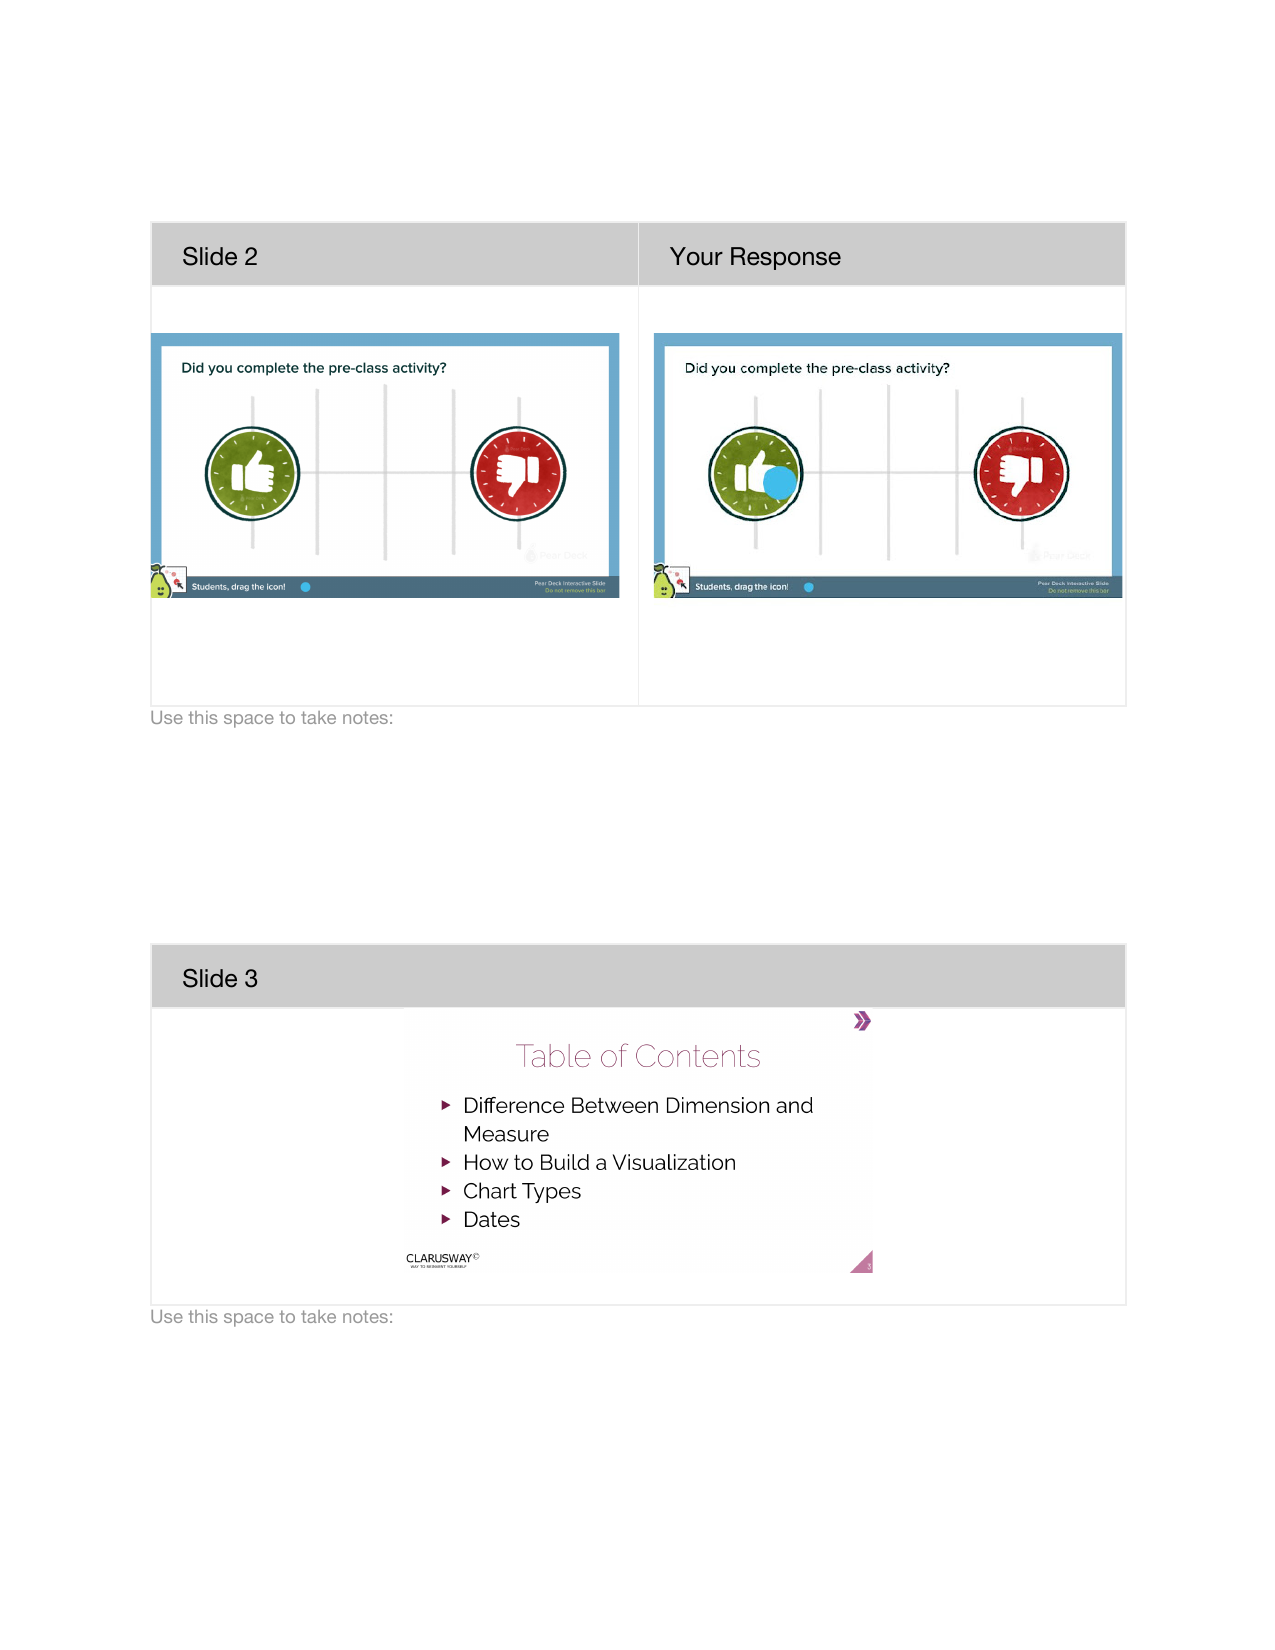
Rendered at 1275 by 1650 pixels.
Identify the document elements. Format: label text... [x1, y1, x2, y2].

picture [150, 333, 620, 598]
picture [403, 1008, 873, 1273]
table_header Slide 3 [152, 945, 1125, 1007]
picture [653, 333, 1123, 686]
text Use this space to take notes: [150, 1306, 1125, 1329]
table_cell [639, 287, 1125, 705]
text Use this space to take notes: [150, 707, 1125, 730]
table_cell [152, 1009, 1125, 1304]
table_header Slide 2 [152, 223, 638, 285]
table_header Your Response [639, 223, 1125, 285]
table_cell [152, 287, 638, 705]
